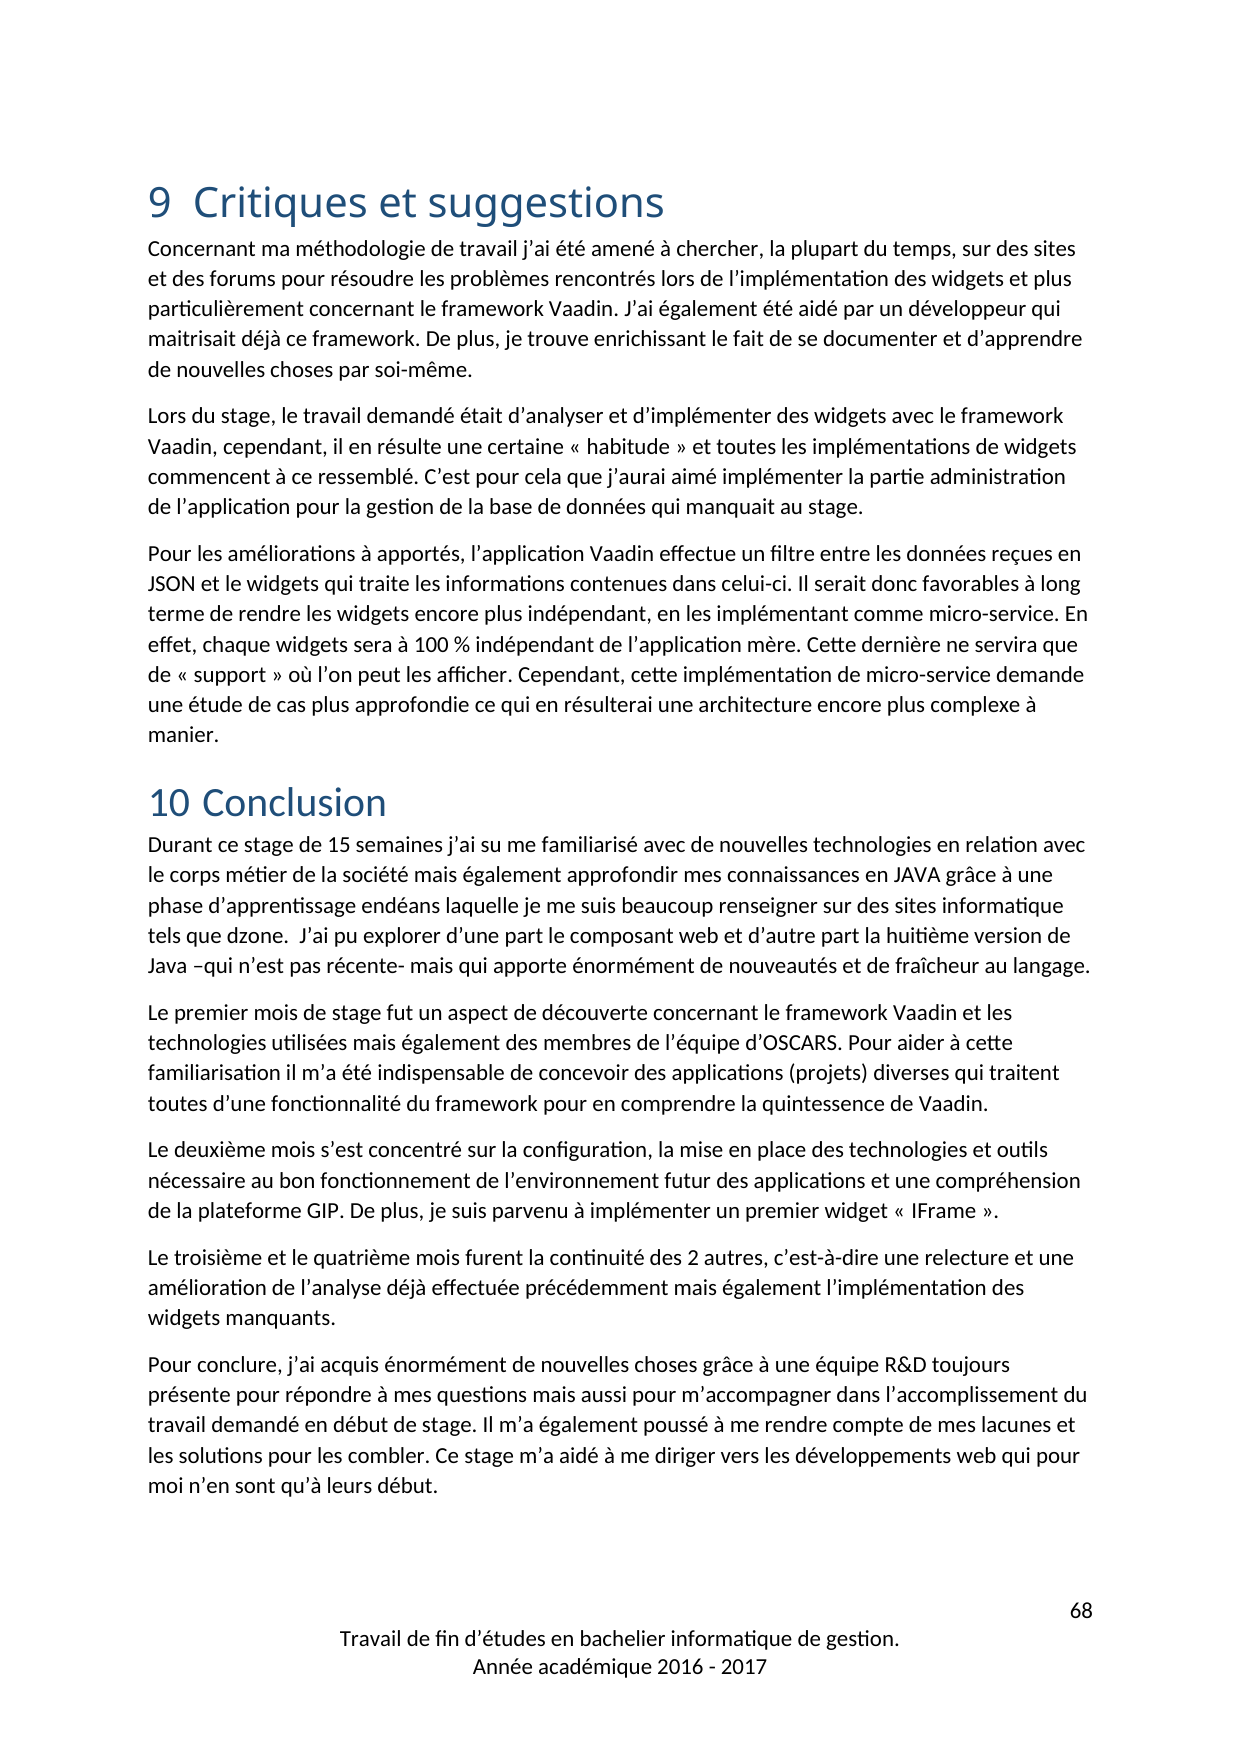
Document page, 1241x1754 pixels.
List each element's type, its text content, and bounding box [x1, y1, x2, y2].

text Critiques et suggestions [148, 173, 1093, 229]
text Concernant ma méthodologie de travail j’ai été amené à chercher, la plupart du temps, sur des sites et des forums pour résoudre les problèmes rencontrés lors de l’implémentation des widgets et plus particulièrement concernant le framework Vaadin. J’ai également été aidé par un développeur qui maitrisait déjà ce framework. De plus, je trouve enrichissant le fait de se documenter et d’apprendre de nouvelles choses par soi-même. [148, 234, 1093, 383]
text Lors du stage, le travail demandé était d’analyser et d’implémenter des widgets avec le framework Vaadin, cependant, il en résulte une certaine « habitude » et toutes les implémentations de widgets commencent à ce ressemblé. C’est pour cela que j’aurai aimé implémenter la partie administration de l’application pour la gestion de la base de données qui manquait au stage. [148, 402, 1093, 520]
text Le premier mois de stage fut un aspect de découverte concernant le framework Vaadin et les technologies utilisées mais également des membres de l’équipe d’OSCARS. Pour aider à cette familiarisation il m’a été indispensable de concevoir des applications (projets) diverses qui traitent toutes d’une fonctionnalité du framework pour en comprendre la quintessence de Vaadin. [148, 998, 1093, 1117]
text Le deuxième mois s’est concentré sur la configuration, la mise en place des technologies et outils nécessaire au bon fonctionnement de l’environnement futur des applications et une compréhension de la plateforme GIP. De plus, je suis parvenu à implémenter un premier widget « IFrame ». [148, 1136, 1093, 1224]
text Pour conclure, j’ai acquis énormément de nouvelles choses grâce à une équipe R&D toujours présente pour répondre à mes questions mais aussi pour m’accompagner dans l’accomplissement du travail demandé en début de stage. Il m’a également poussé à me rendre compte de mes lacunes et les solutions pour les combler. Ce stage m’a aidé à me diriger vers les développements web qui pour moi n’en sont qu’à leurs début. [148, 1350, 1093, 1499]
text Conclusion [148, 776, 1093, 826]
text Pour les améliorations à apportés, l’application Vaadin effectue un filtre entre les données reçues en JSON et le widgets qui traite les informations contenues dans celui-ci. Il serait donc favorables à long terme de rendre les widgets encore plus indépendant, en les implémentant comme micro-service. En effet, chaque widgets sera à 100 % indépendant de l’application mère. Cette dernière ne servira que de « support » où l’on peut les afficher. Cependant, cette implémentation de micro-service demande une étude de cas plus approfondie ce qui en résulterai une architecture encore plus complexe à manier. [148, 539, 1093, 748]
text Le troisième et le quatrième mois furent la continuité des 2 autres, c’est-à-dire une relecture et une amélioration de l’analyse déjà effectuée précédemment mais également l’implémentation des widgets manquants. [148, 1243, 1093, 1331]
text Durant ce stage de 15 semaines j’ai su me familiarisé avec de nouvelles technologies en relation avec le corps métier de la société mais également approfondir mes connaissances en JAVA grâce à une phase d’apprentissage endéans laquelle je me suis beaucoup renseigner sur des sites informatique tels que dzone. J’ai pu explorer d’une part le composant web et d’autre part la huitième version de Java –qui n’est pas récente- mais qui apporte énormément de nouveautés et de fraîcheur au langage. [148, 830, 1093, 979]
